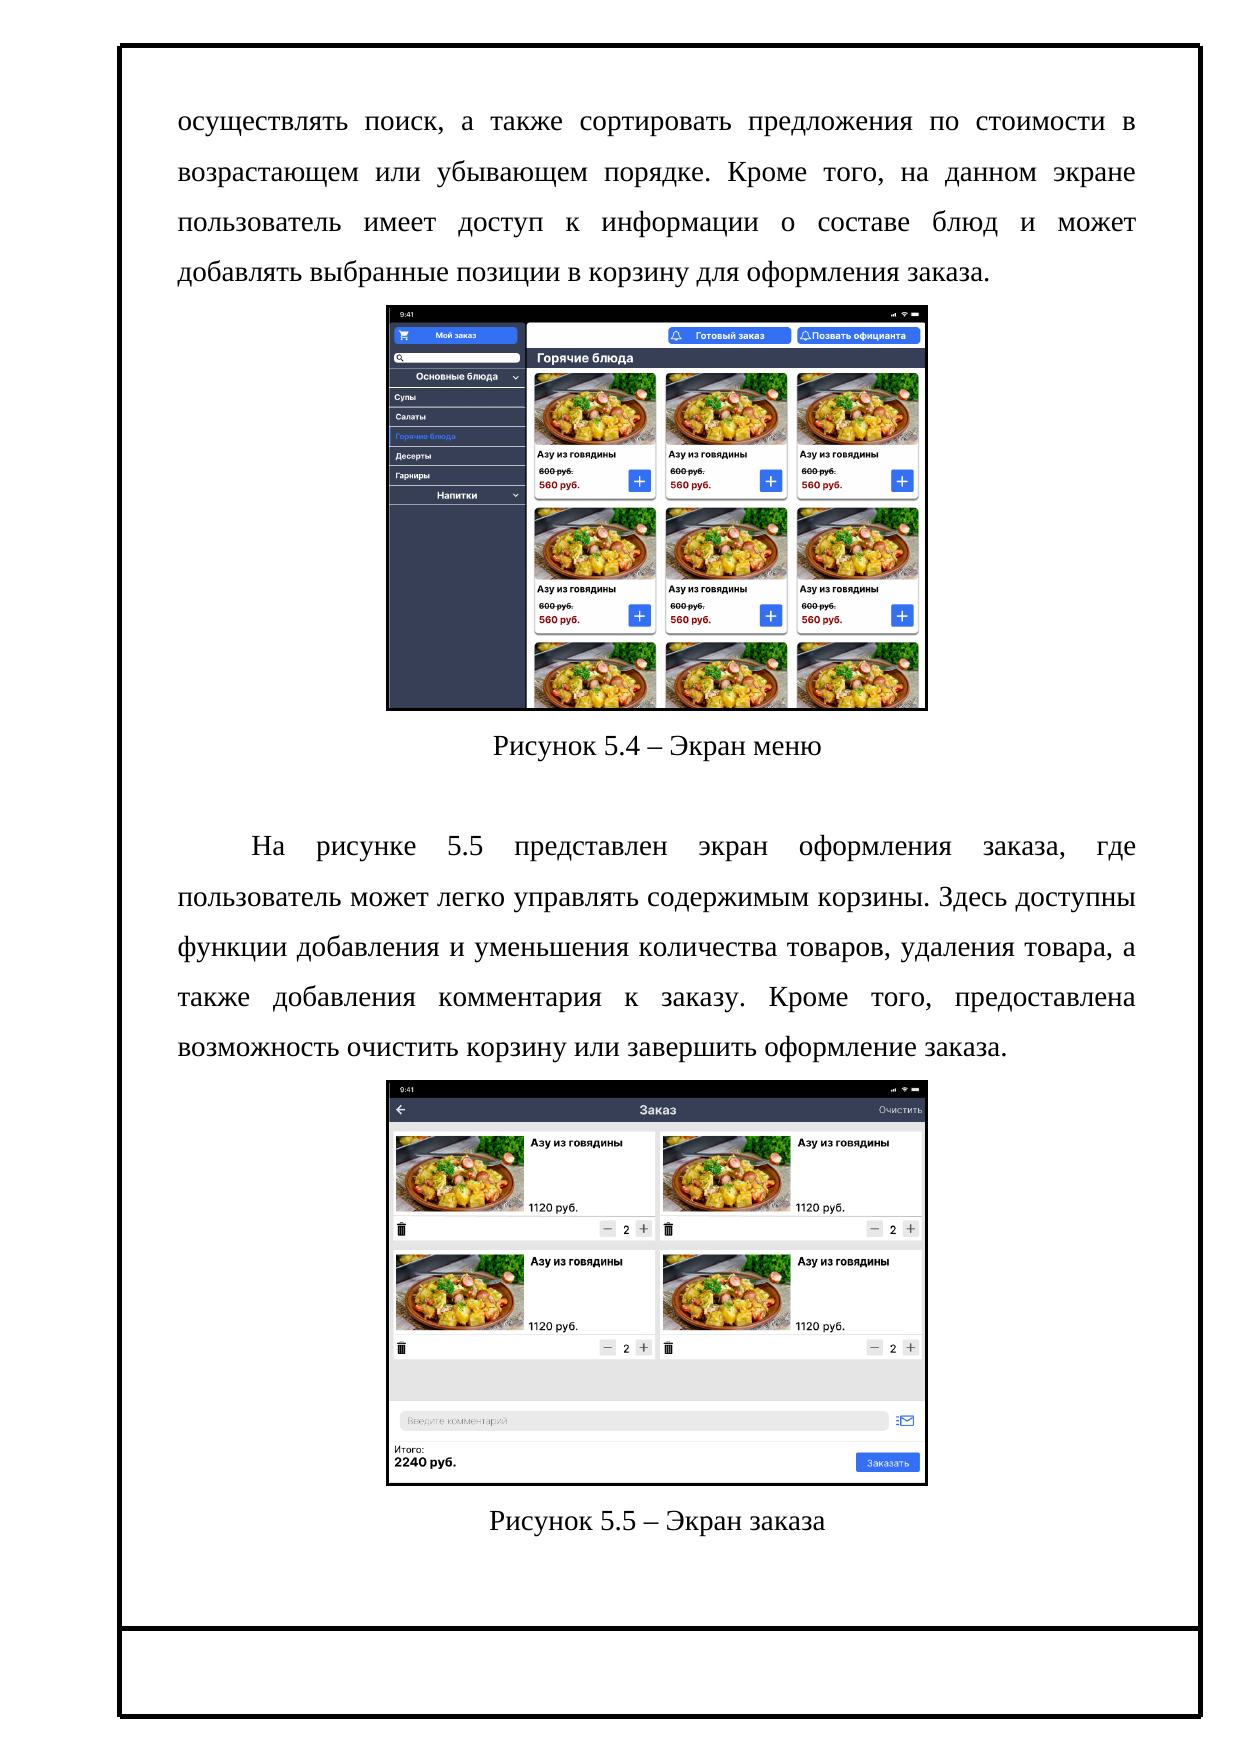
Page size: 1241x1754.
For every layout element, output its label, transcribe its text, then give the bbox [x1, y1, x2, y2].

text Рисунок 5.4 – Экран меню [177, 728, 1137, 761]
picture [389, 308, 925, 708]
text Рисунок 5.5 – Экран заказа [177, 1503, 1137, 1536]
text На рисунке 5.5 представлен экран оформления заказа, где пользователь может легко управлять содержимым корзины. Здесь доступны функции добавления и уменьшения количества товаров, удаления товара, а также добавления комментария к заказу. Кроме того, предоставлена возможность очистить корзину или завершить оформление заказа. [177, 828, 1137, 1063]
picture [389, 1083, 925, 1483]
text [177, 103, 1137, 288]
